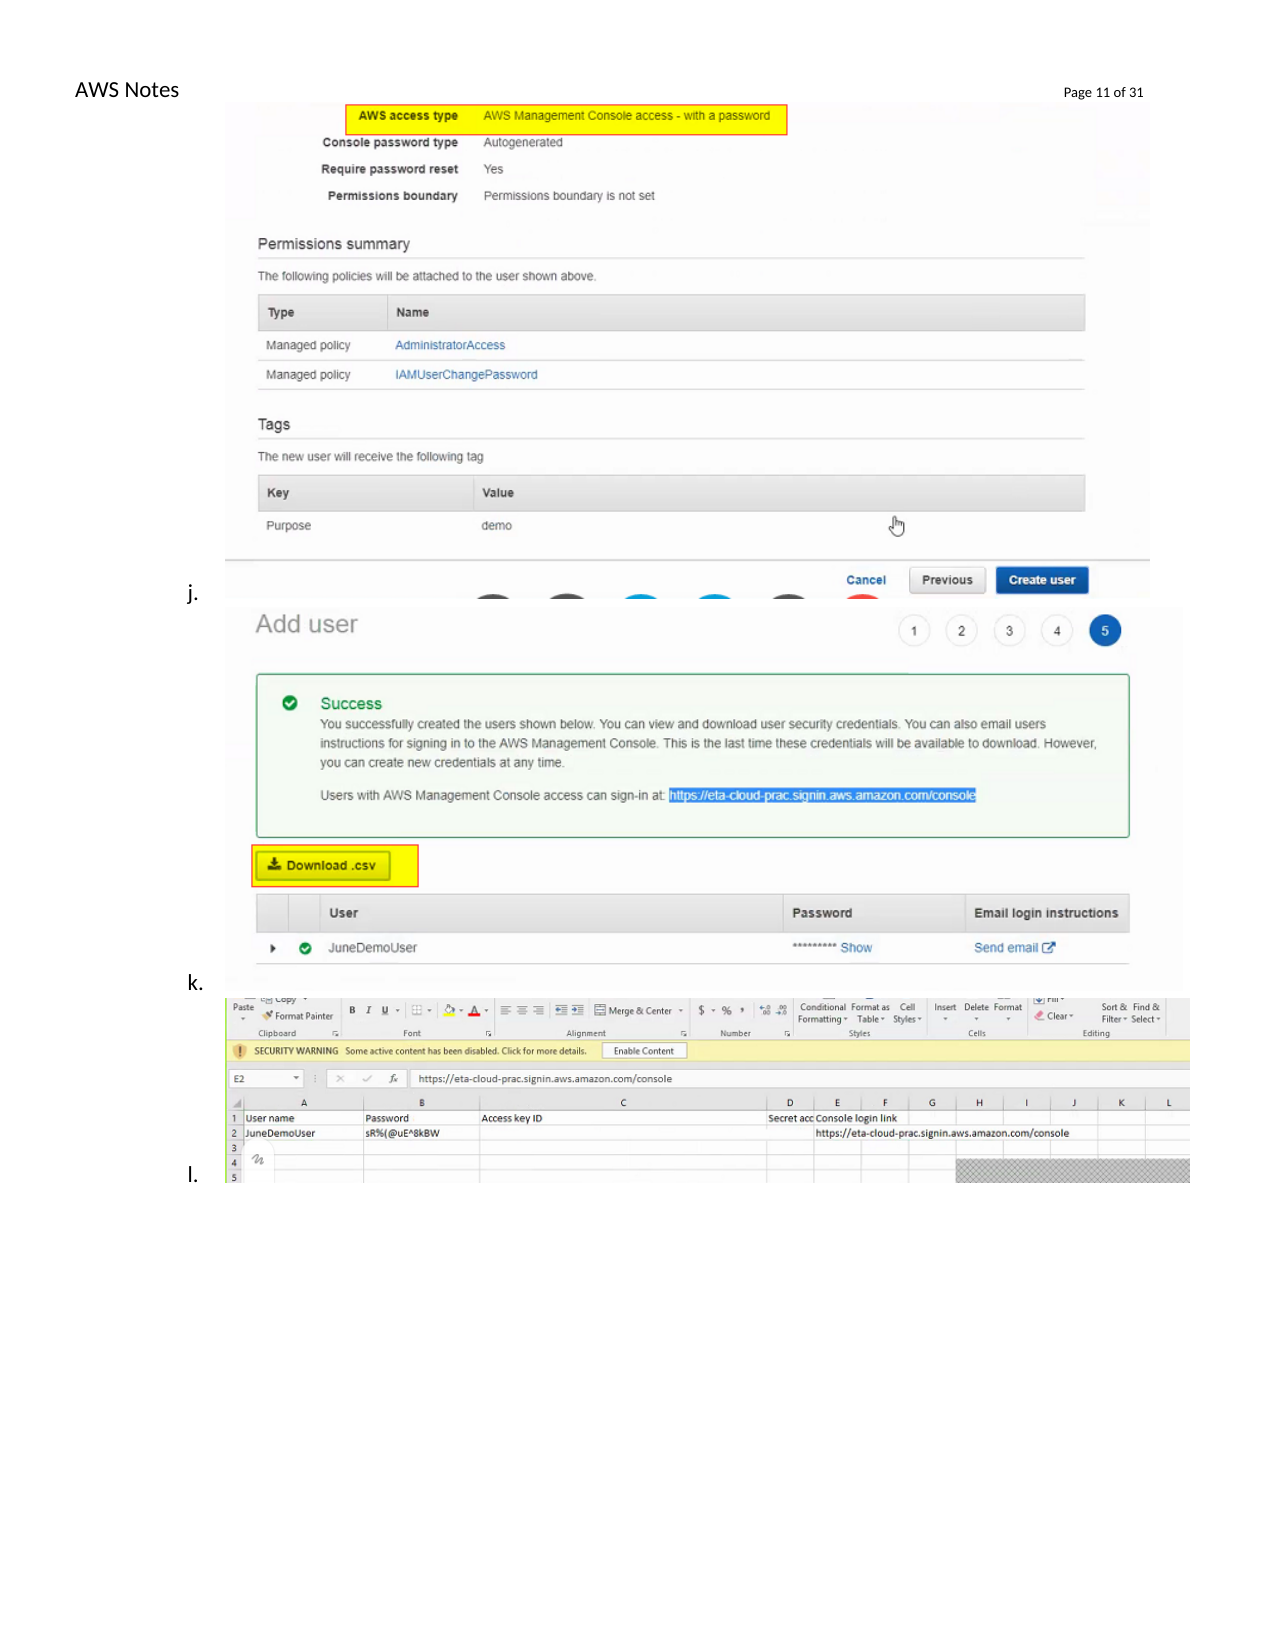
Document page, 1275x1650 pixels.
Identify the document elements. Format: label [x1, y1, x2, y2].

picture [225, 102, 1150, 599]
picture [225, 607, 1183, 991]
picture [225, 998, 1190, 1183]
